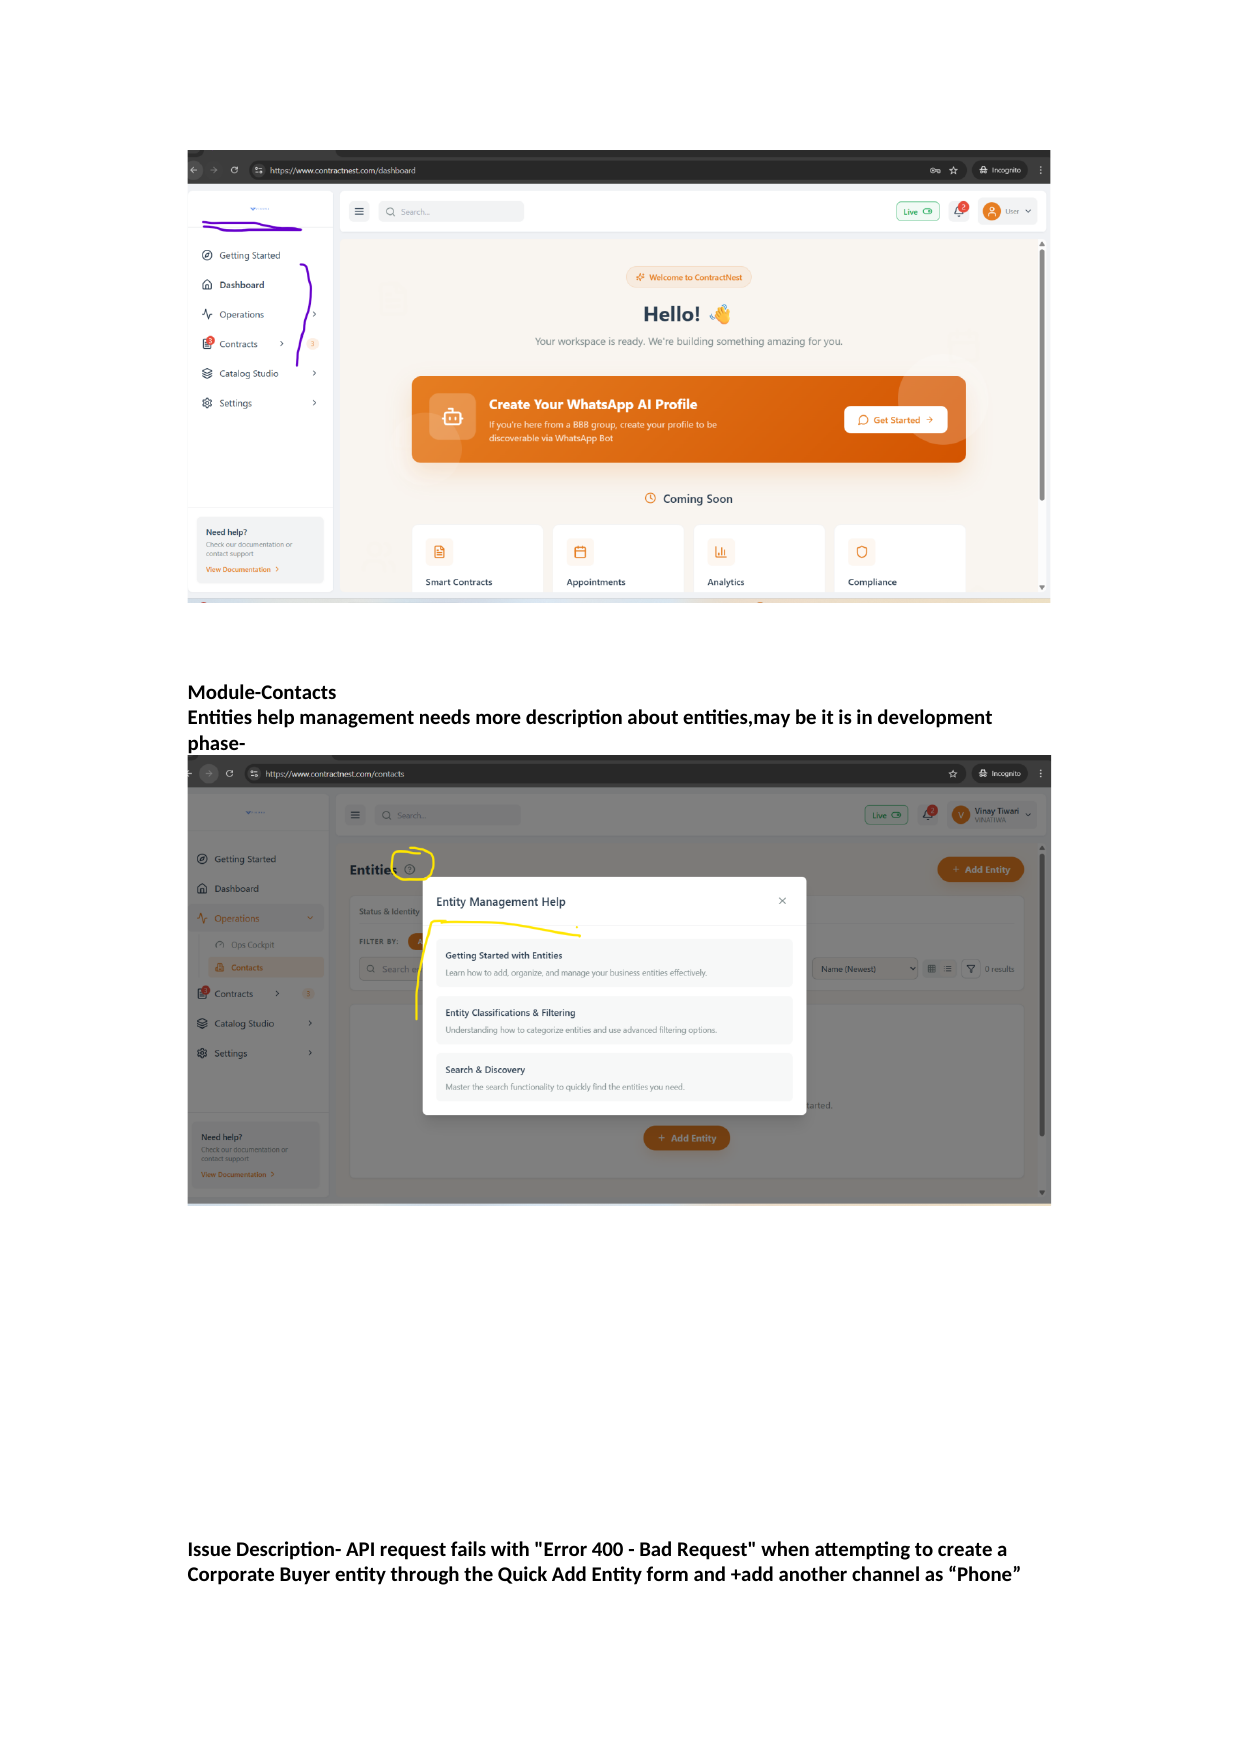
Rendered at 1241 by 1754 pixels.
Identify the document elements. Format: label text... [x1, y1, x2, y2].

text Entities help management needs more description about entities,may be it is in development phase- [187, 704, 1053, 755]
picture [187, 755, 1052, 1206]
text Issue Description- API request fails with "Error 400 - Bad Request" when attempting to create a Corporate Buyer entity through the Quick Add Entity form and +add another channel as “Phone” [187, 1536, 1053, 1587]
text Module-Contacts [187, 679, 1053, 704]
picture [187, 150, 1051, 603]
